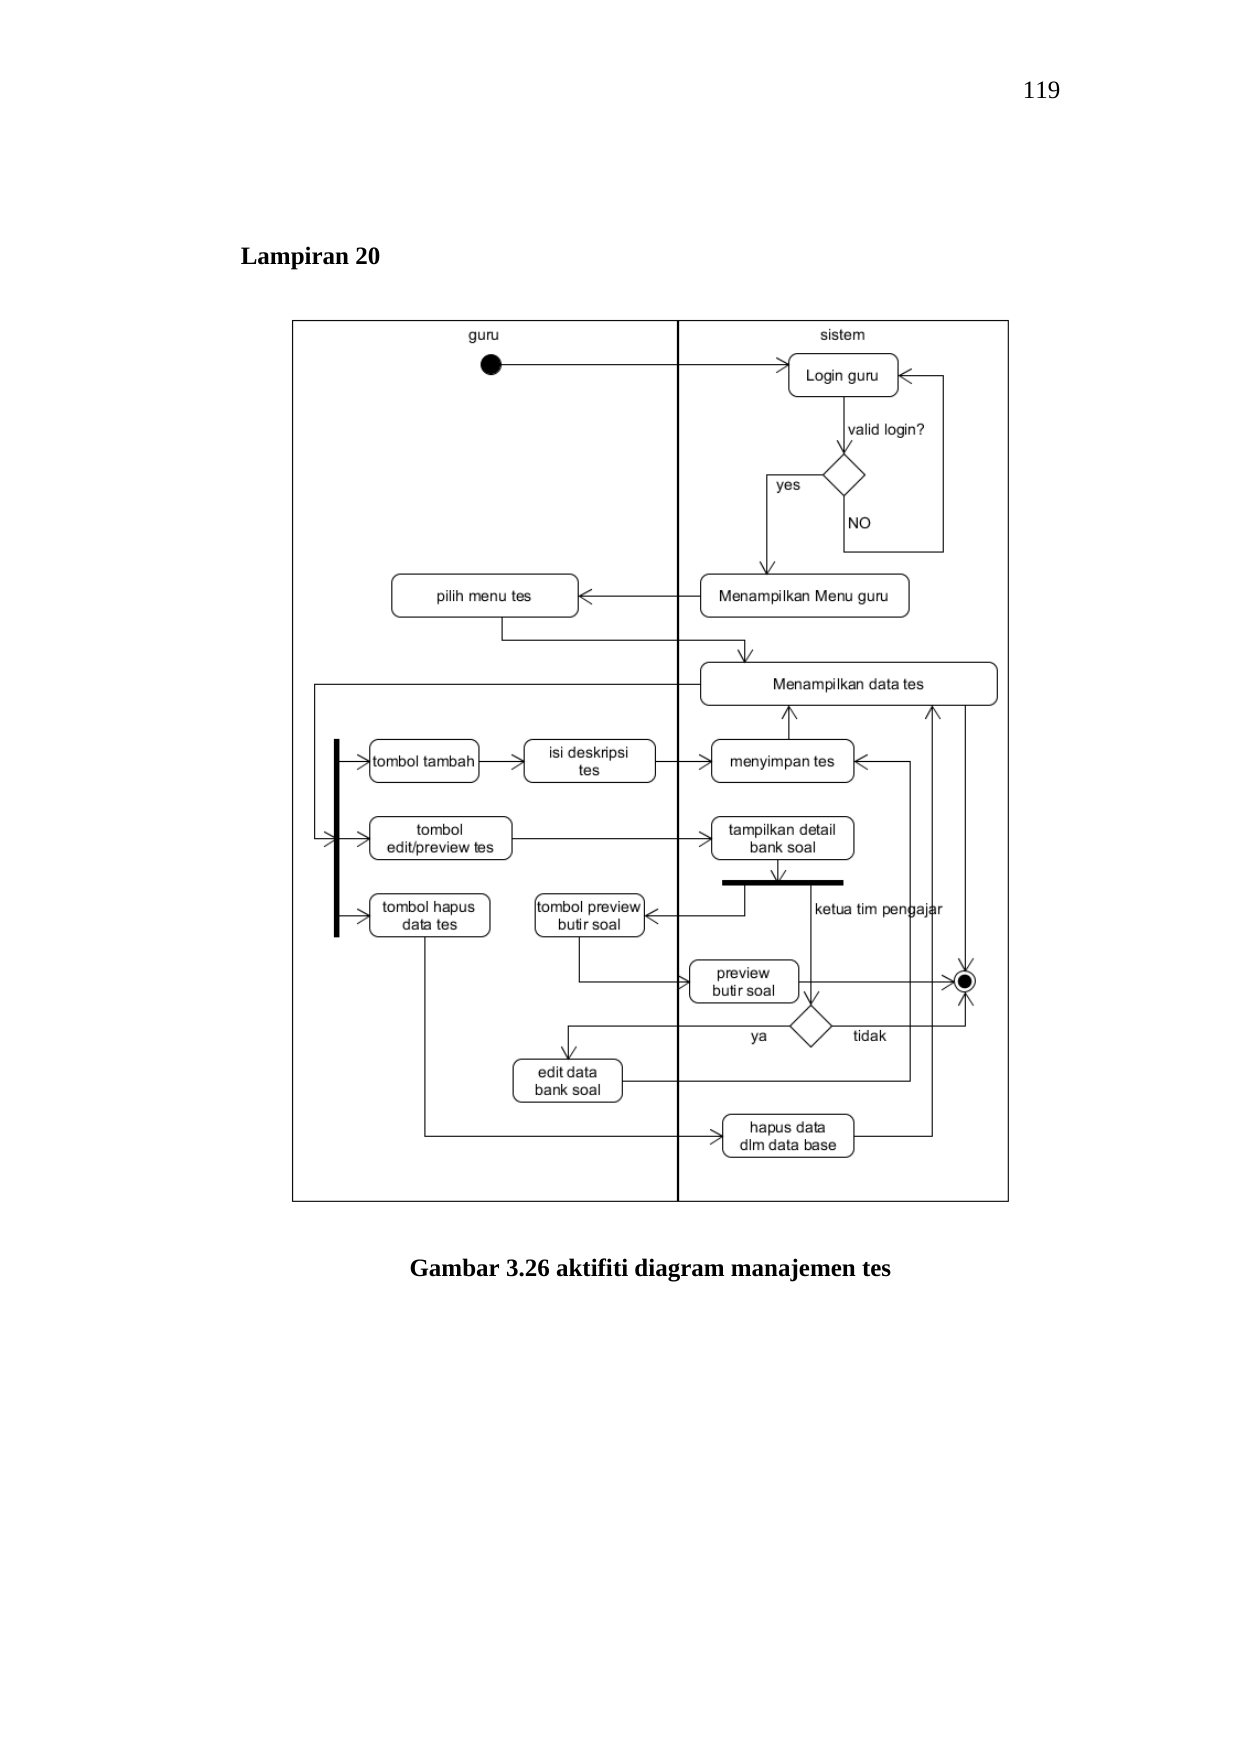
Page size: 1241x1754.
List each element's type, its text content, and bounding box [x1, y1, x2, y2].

picture [270, 298, 1031, 1224]
subtitle Lampiran 20 [241, 241, 1060, 270]
